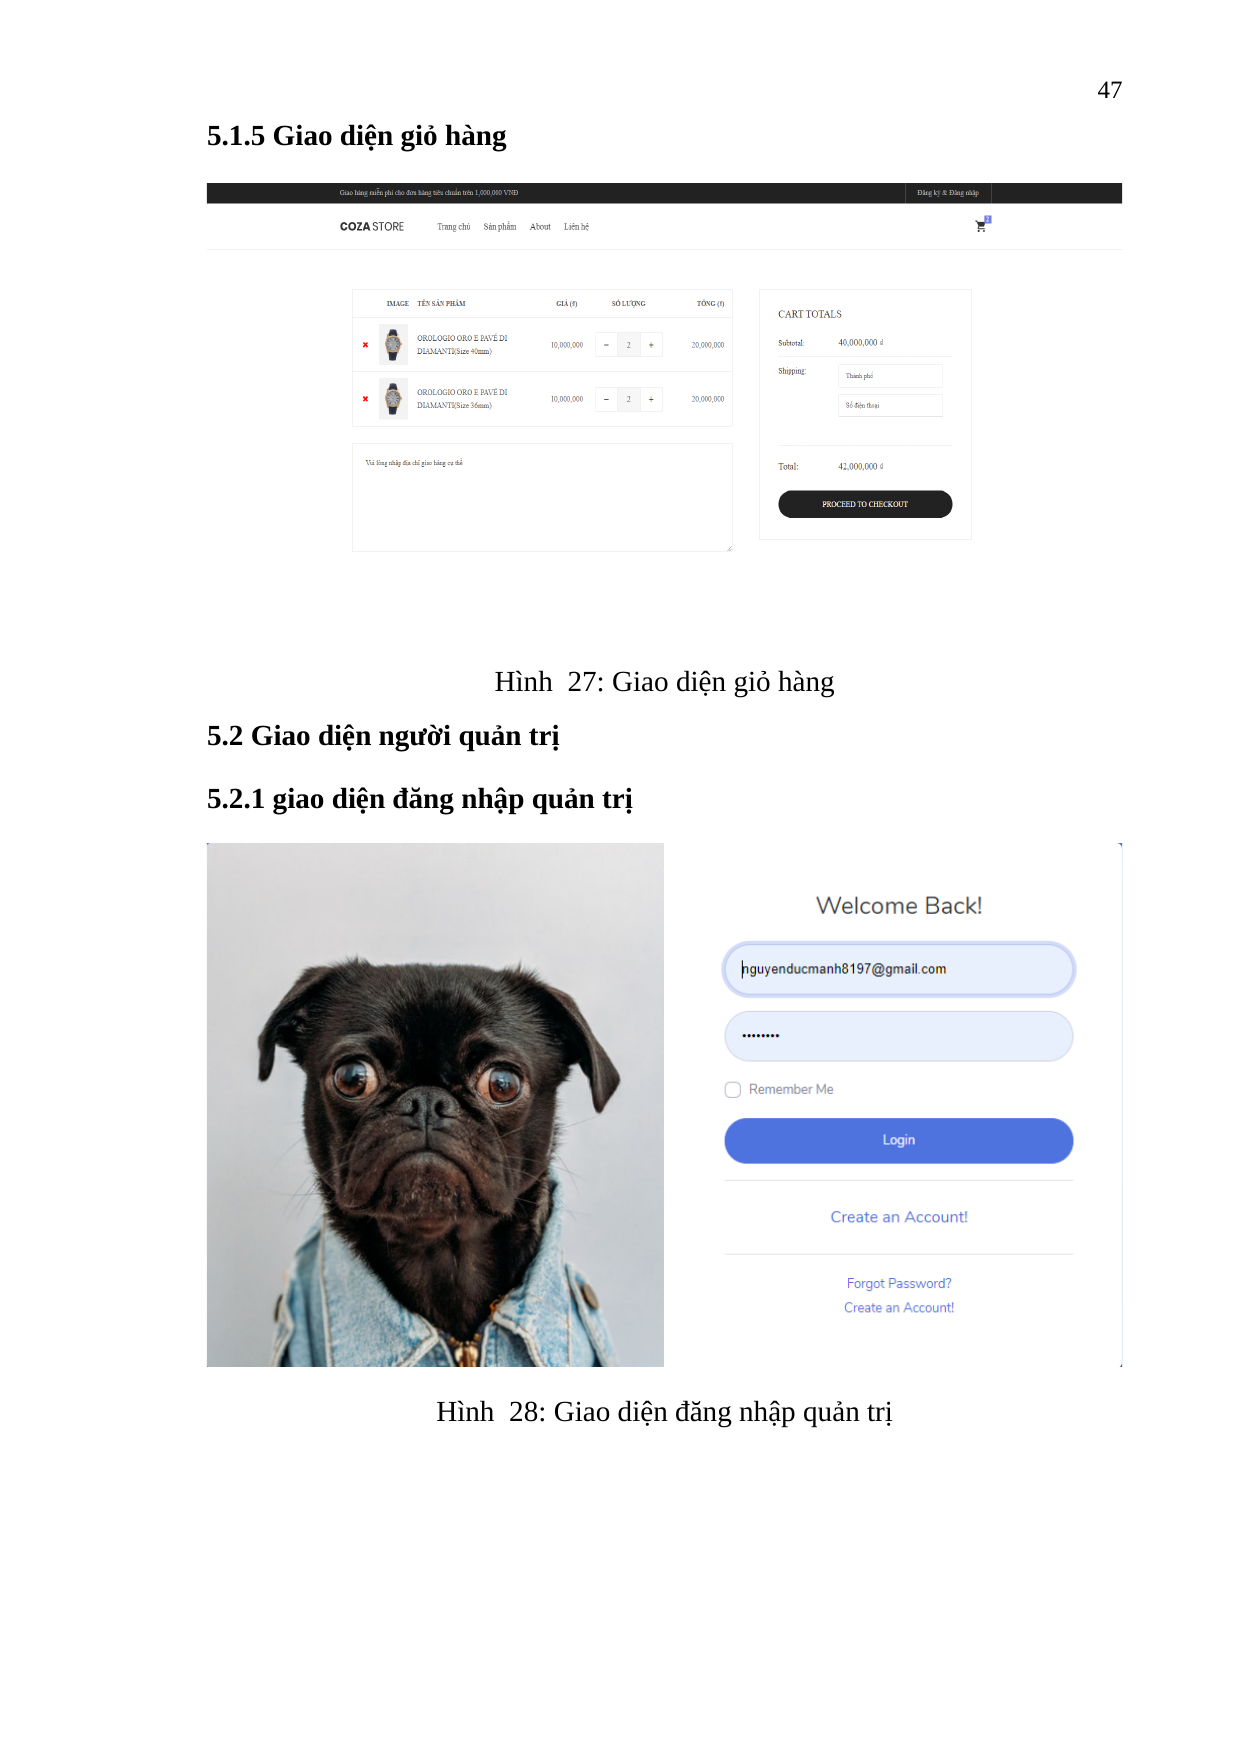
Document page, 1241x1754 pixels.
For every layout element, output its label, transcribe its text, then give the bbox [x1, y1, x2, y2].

subtitle 5.2 Giao diện người quản trị [207, 718, 1122, 752]
subtitle 5.2.1 giao diện đăng nhập quản trị [207, 781, 1122, 815]
picture [206, 183, 1123, 637]
picture [206, 843, 1123, 1367]
subtitle 5.1.5 Giao diện giỏ hàng [207, 118, 1122, 152]
text Hình 27: Giao diện giỏ hàng [207, 664, 1122, 697]
text Hình 28: Giao diện đăng nhập quản trị [207, 1394, 1122, 1427]
